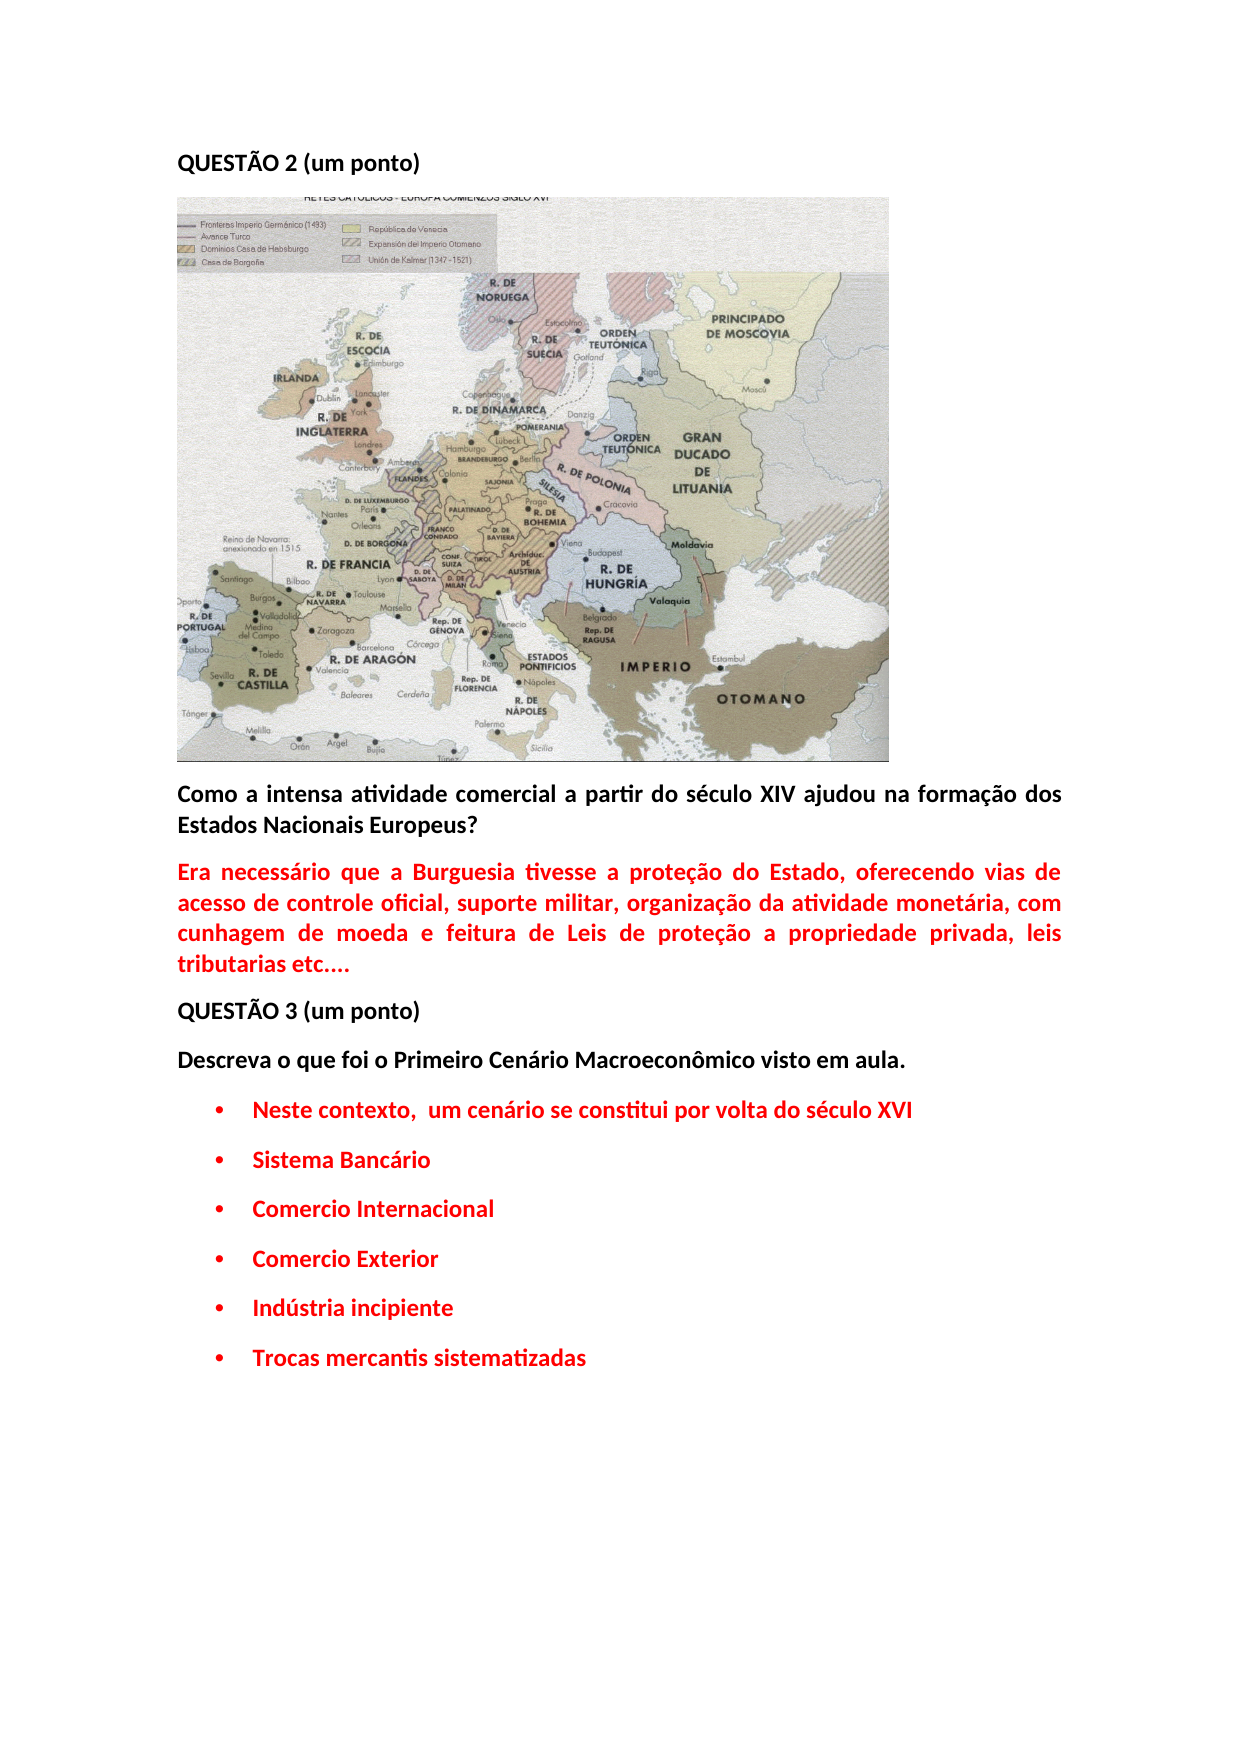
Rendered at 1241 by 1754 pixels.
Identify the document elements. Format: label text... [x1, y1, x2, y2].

text QUESTÃO 2 (um ponto) [177, 148, 1063, 178]
text Descreva o que foi o Primeiro Cenário Macroeconômico visto em aula. [177, 1044, 1063, 1075]
list Sistema Bancário [215, 1144, 1063, 1174]
list Indústria incipiente [215, 1292, 1063, 1323]
text Era necessário que a Burguesia tivesse a proteção do Estado, oferecendo vias de acesso de controle oficial, suporte militar, organização da atividade monetária, com cunhagem de moeda e feitura de Leis de proteção a propriedade privada, leis tributarias etc.... [177, 856, 1063, 978]
picture [177, 197, 889, 762]
list Neste contexto, um cenário se constitui por volta do século XVI [215, 1094, 1063, 1125]
list Comercio Exterior [215, 1243, 1063, 1273]
text QUESTÃO 3 (um ponto) [177, 995, 1063, 1026]
text Como a intensa atividade comercial a partir do século XIV ajudou na formação dos Estados Nacionais Europeus? [177, 778, 1063, 839]
list Comercio Internacional [215, 1193, 1063, 1224]
list Trocas mercantis sistematizadas [215, 1342, 1063, 1373]
